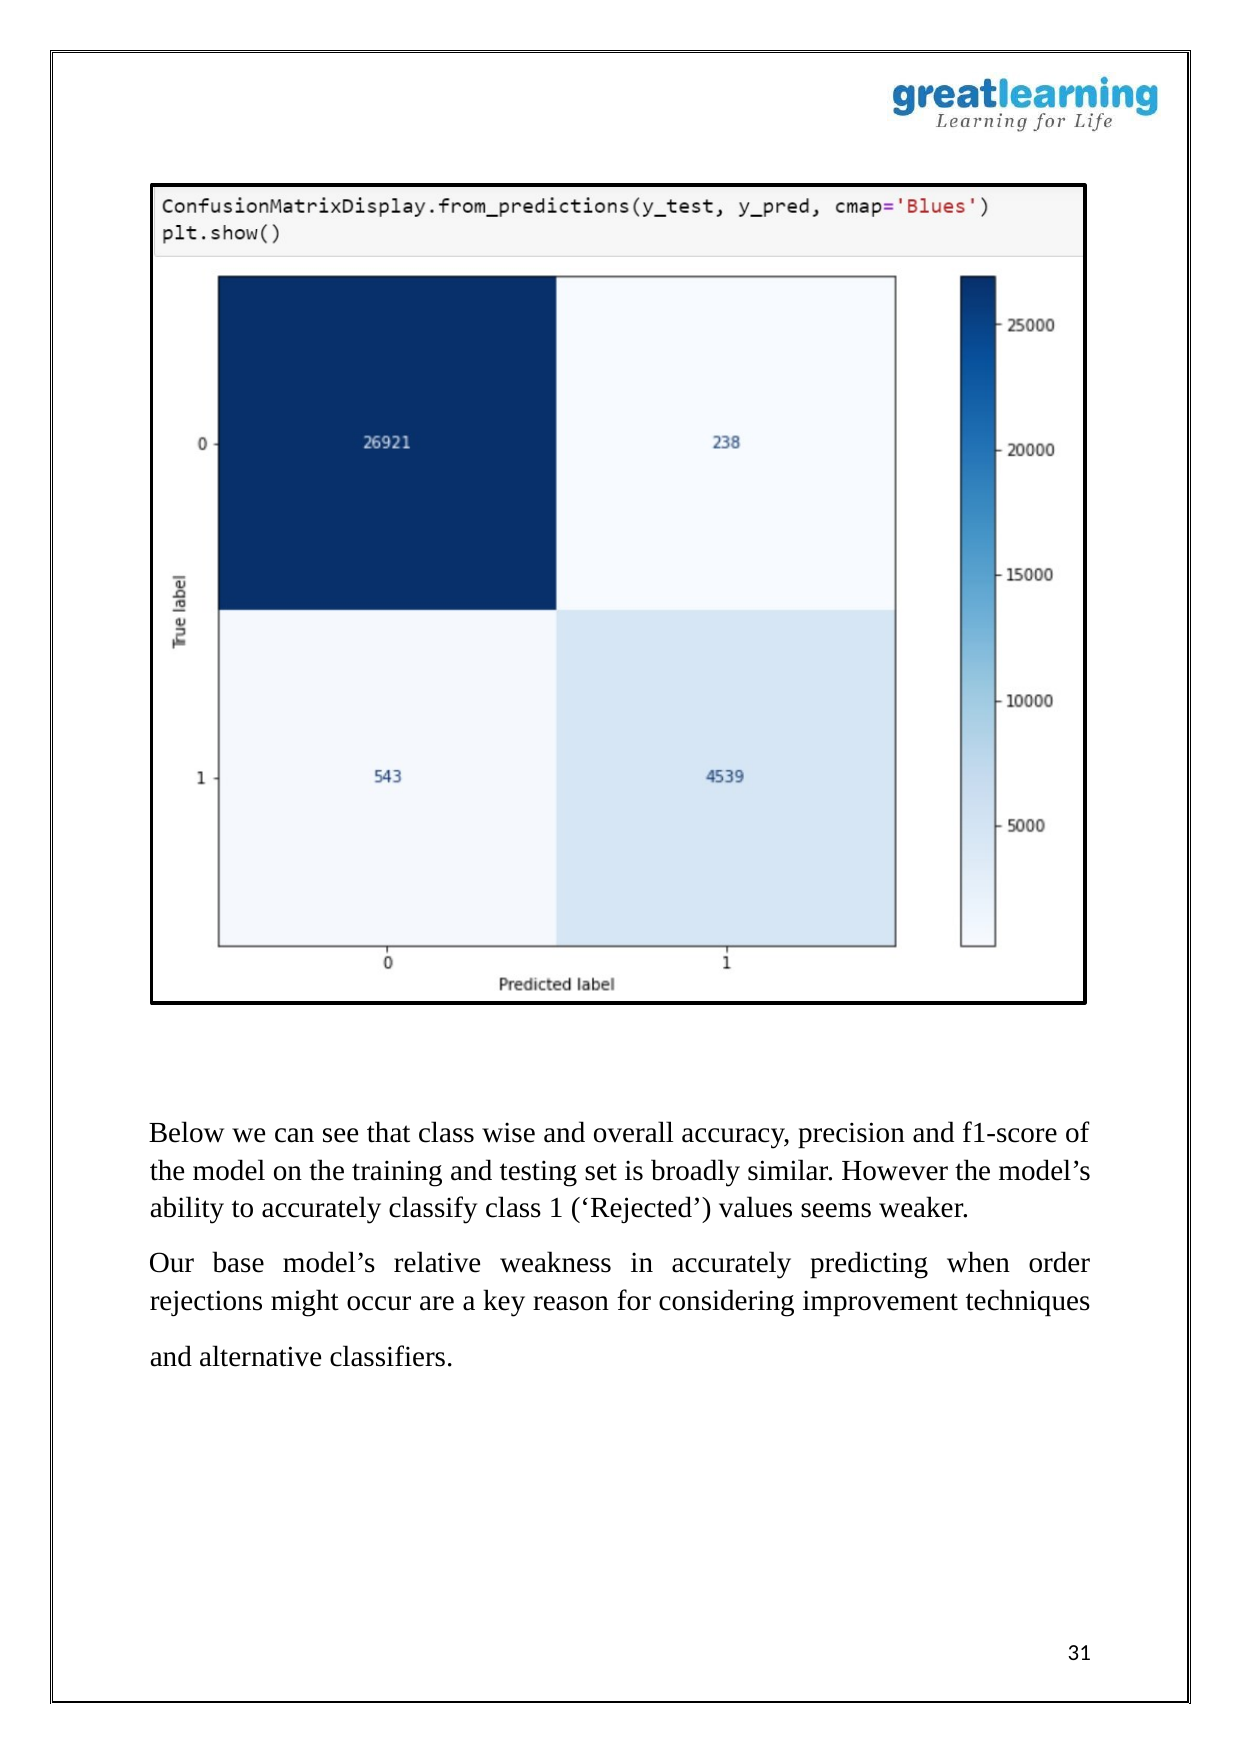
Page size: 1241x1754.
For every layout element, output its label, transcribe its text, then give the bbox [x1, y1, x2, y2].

picture [153, 187, 1083, 1001]
text Our base model’s relative weakness in accurately predicting when order rejections might occur are a key reason for considering improvement techniques and alternative classifiers. [148, 1245, 1091, 1376]
text Below we can see that class wise and overall accuracy, precision and f1-score of the model on the training and testing set is broadly similar. However the model’s ability to accurately classify class 1 (‘Rejected’) values seems weaker. [148, 1115, 1091, 1224]
picture [887, 72, 1161, 139]
